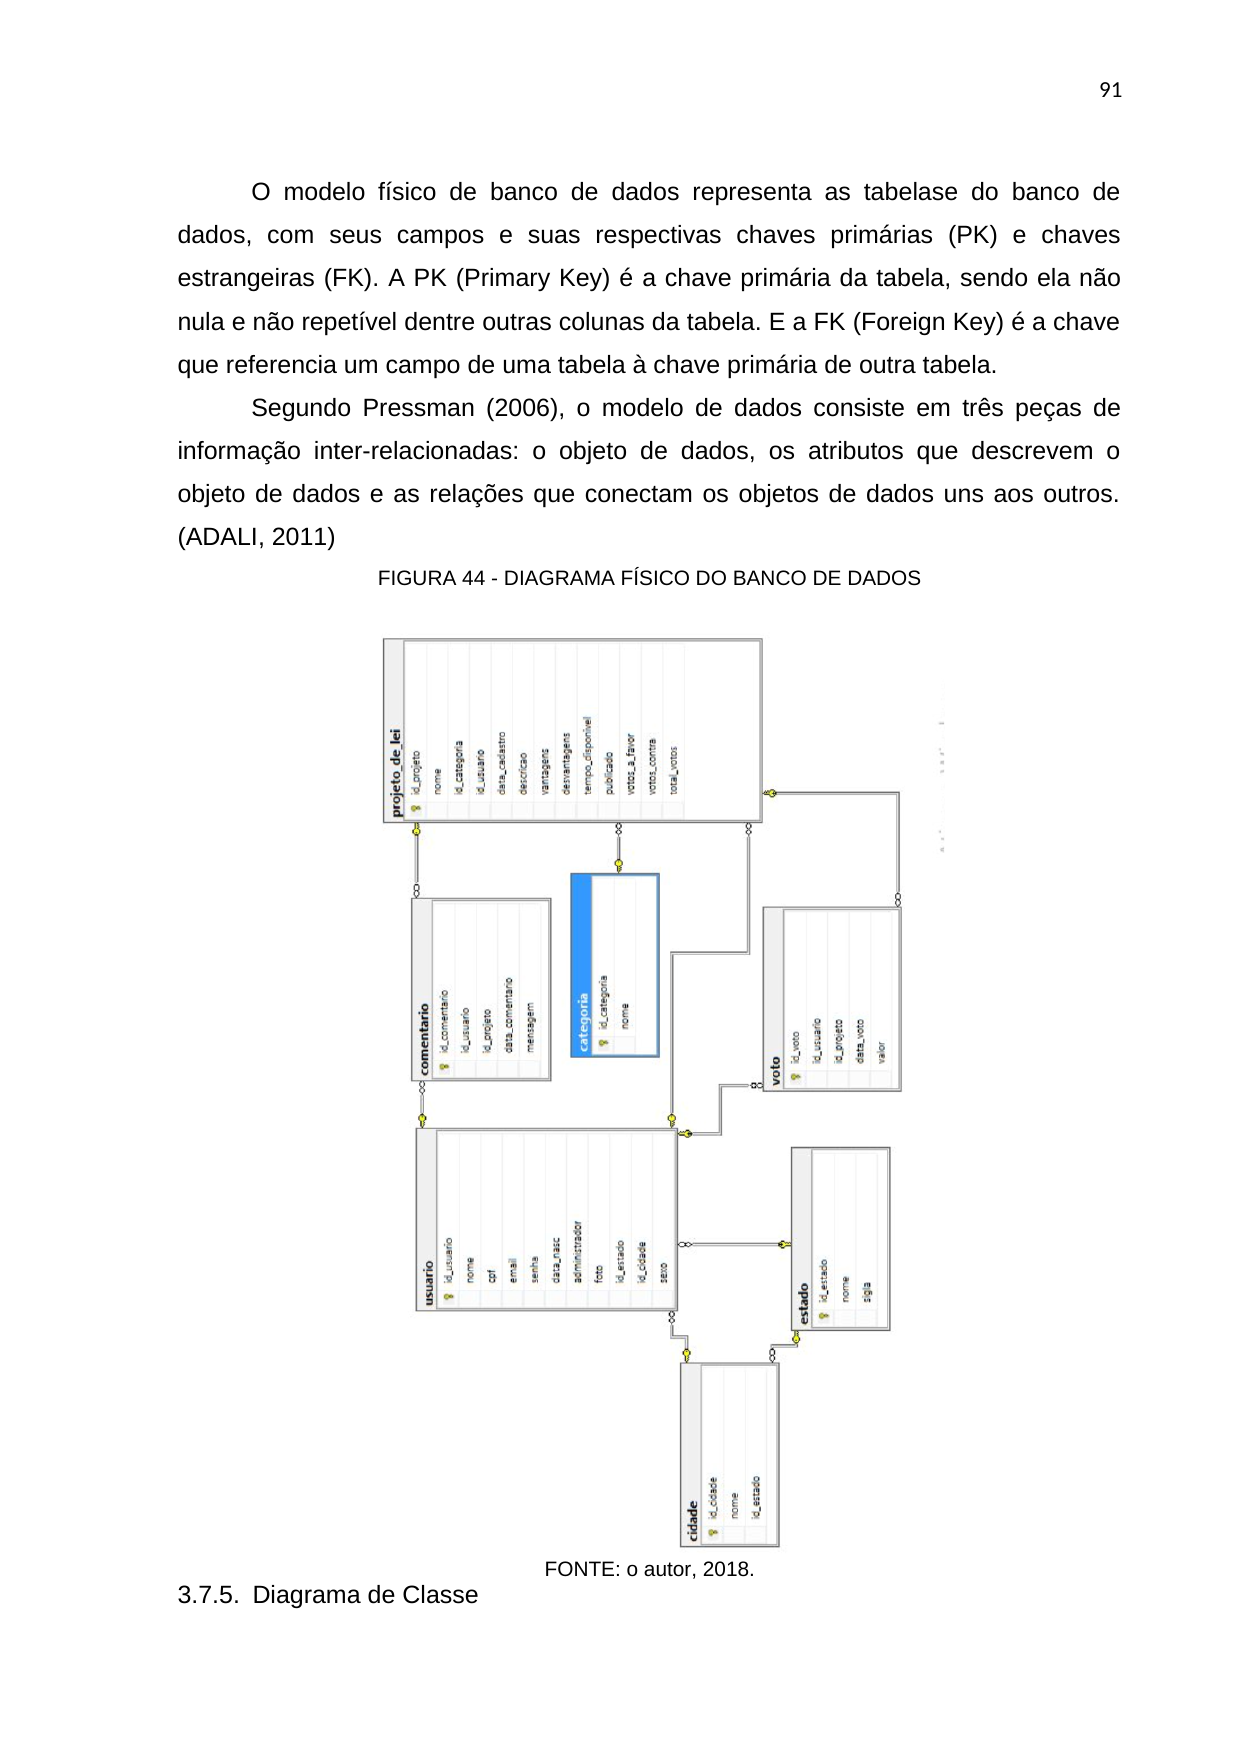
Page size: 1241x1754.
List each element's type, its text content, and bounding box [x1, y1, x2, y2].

text O modelo físico de banco de dados representa as tabelase do banco de dados, com seus campos e suas respectivas chaves primárias (PK) e chaves estrangeiras (FK). A PK (Primary Key) é a chave primária da tabela, sendo ela não nula e não repetível dentre outras colunas da tabela. E a FK (Foreign Key) é a chave que referencia um campo de uma tabela à chave primária de outra tabela. [177, 177, 1122, 378]
picture [363, 620, 945, 1557]
text FONTE: o autor, 2018. [177, 1557, 1122, 1581]
text FIGURA 44 - DIAGRAMA FÍSICO DO BANCO DE DADOS [177, 565, 1122, 589]
list Diagrama de Classe [177, 1581, 1122, 1609]
text Segundo Pressman (2006), o modelo de dados consiste em três peças de informação inter-relacionadas: o objeto de dados, os atributos que descrevem o objeto de dados e as relações que conectam os objetos de dados uns aos outros. (ADALI, 2011) [177, 393, 1122, 551]
